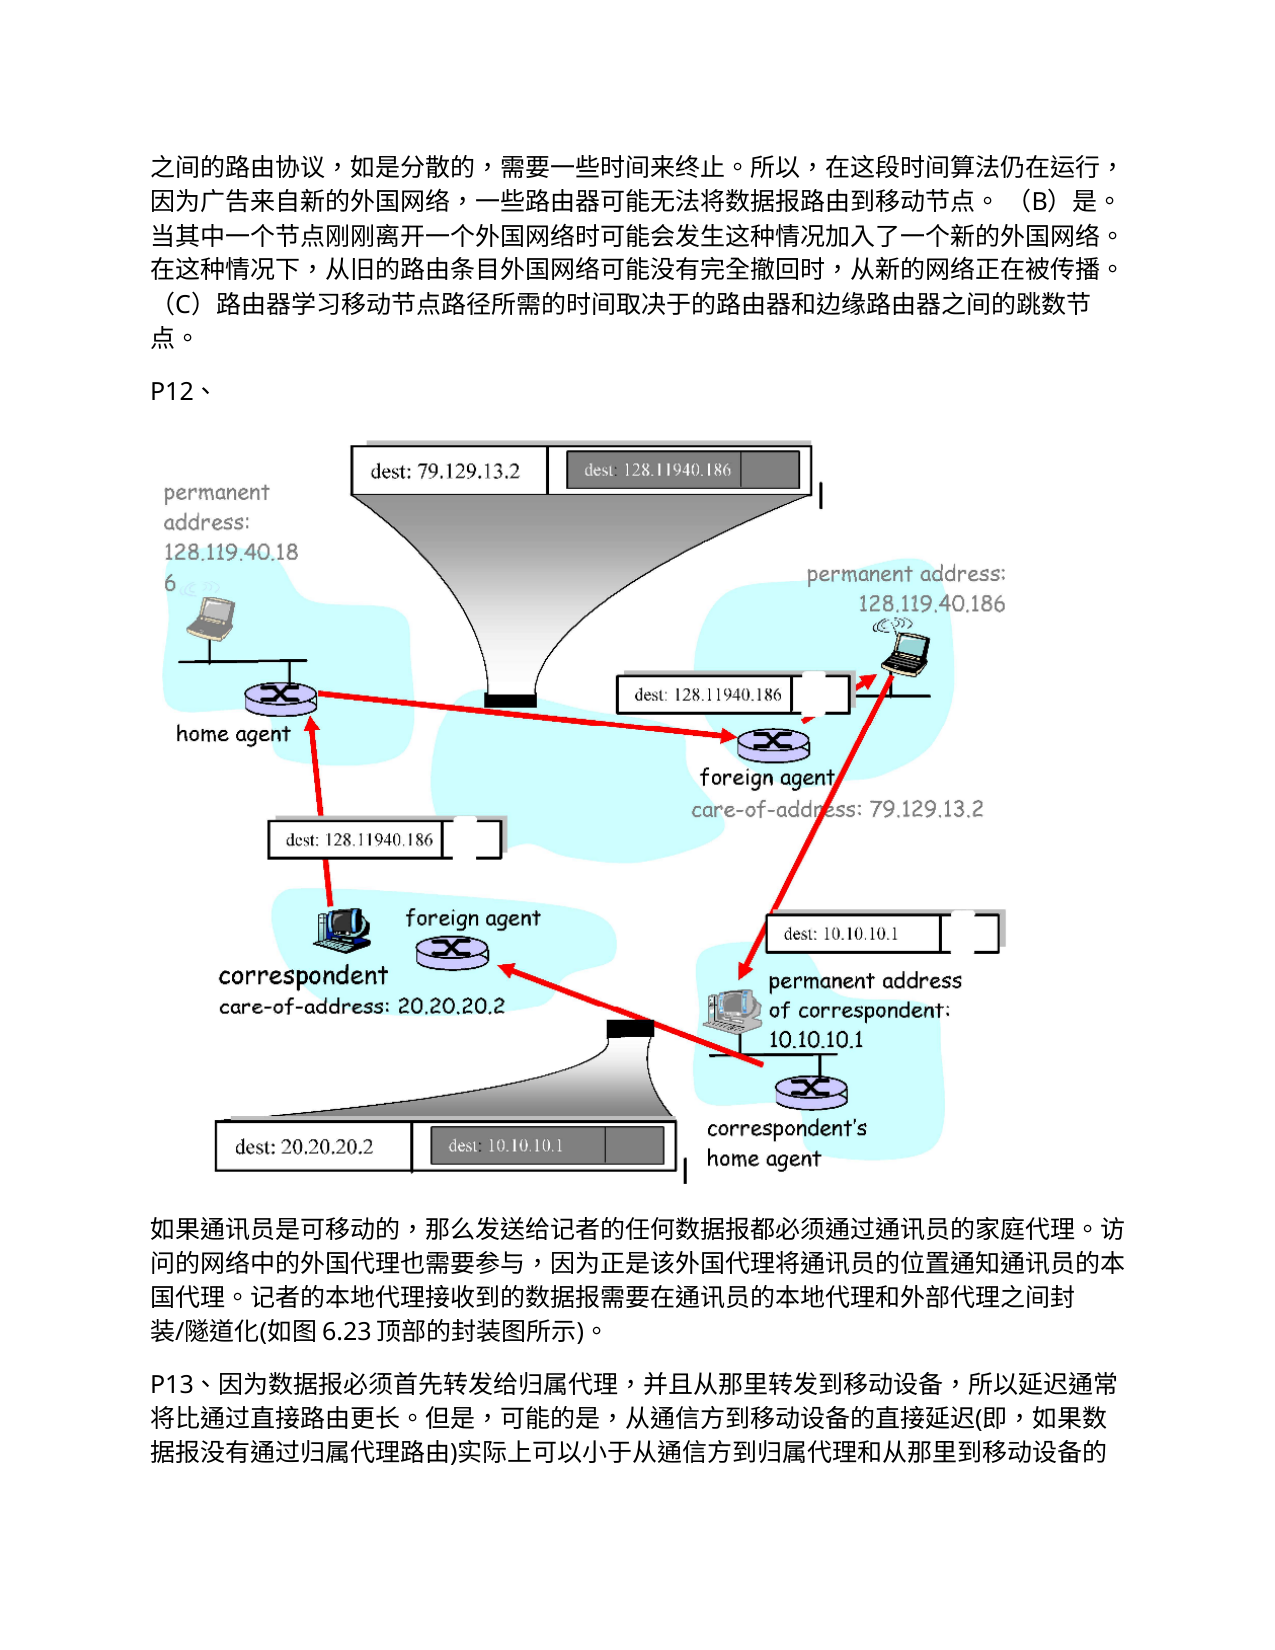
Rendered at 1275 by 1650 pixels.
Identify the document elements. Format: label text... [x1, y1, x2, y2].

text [150, 1366, 1125, 1469]
text P12、 [150, 373, 1125, 407]
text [150, 150, 1125, 354]
picture [150, 426, 1025, 1191]
text 如果通讯员是可移动的，那么发送给记者的任何数据报都必须通过通讯员的家庭代理。访问的网络中的外国代理也需要参与，因为正是该外国代理将通讯员的位置通知通讯员的本国代理。记者的本地代理接收到的数据报需要在通讯员的本地代理和外部代理之间封装/隧道化(如图6.23顶部的封装图所示)。 [150, 1211, 1125, 1348]
